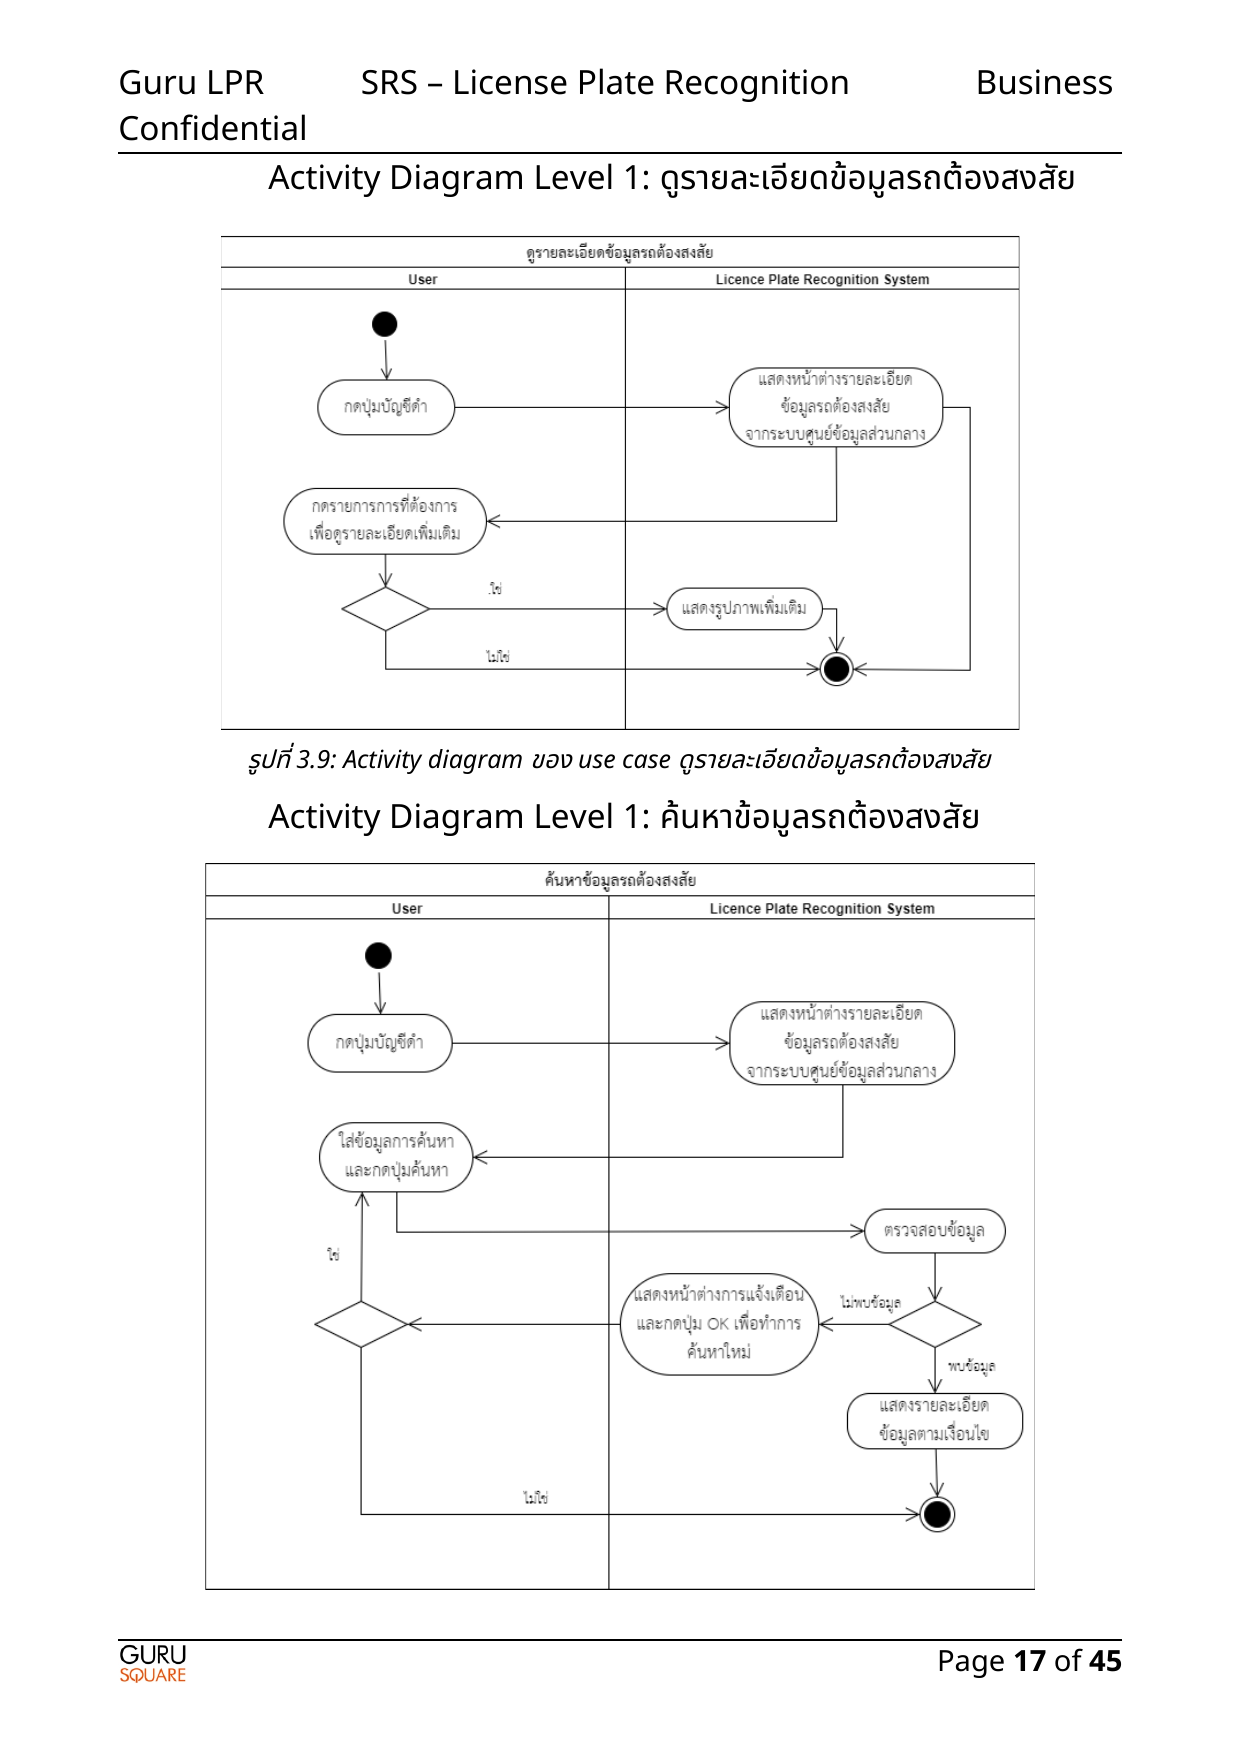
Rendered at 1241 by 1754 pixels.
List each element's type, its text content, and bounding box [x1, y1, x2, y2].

picture [118, 1642, 188, 1684]
text รูปที่ 3.: Activity diagram ของ use case ดูรายละเอียดข้อมูลรถต้องสงสัย [118, 742, 1122, 780]
picture [221, 225, 1020, 730]
text Activity Diagram Level 1: ดูรายละเอียดข้อมูลรถต้องสงสัย [193, 154, 1125, 204]
text Activity Diagram Level 1: ค้นหาข้อมูลรถต้องสงสัย [193, 793, 1125, 843]
picture [205, 863, 1035, 1590]
